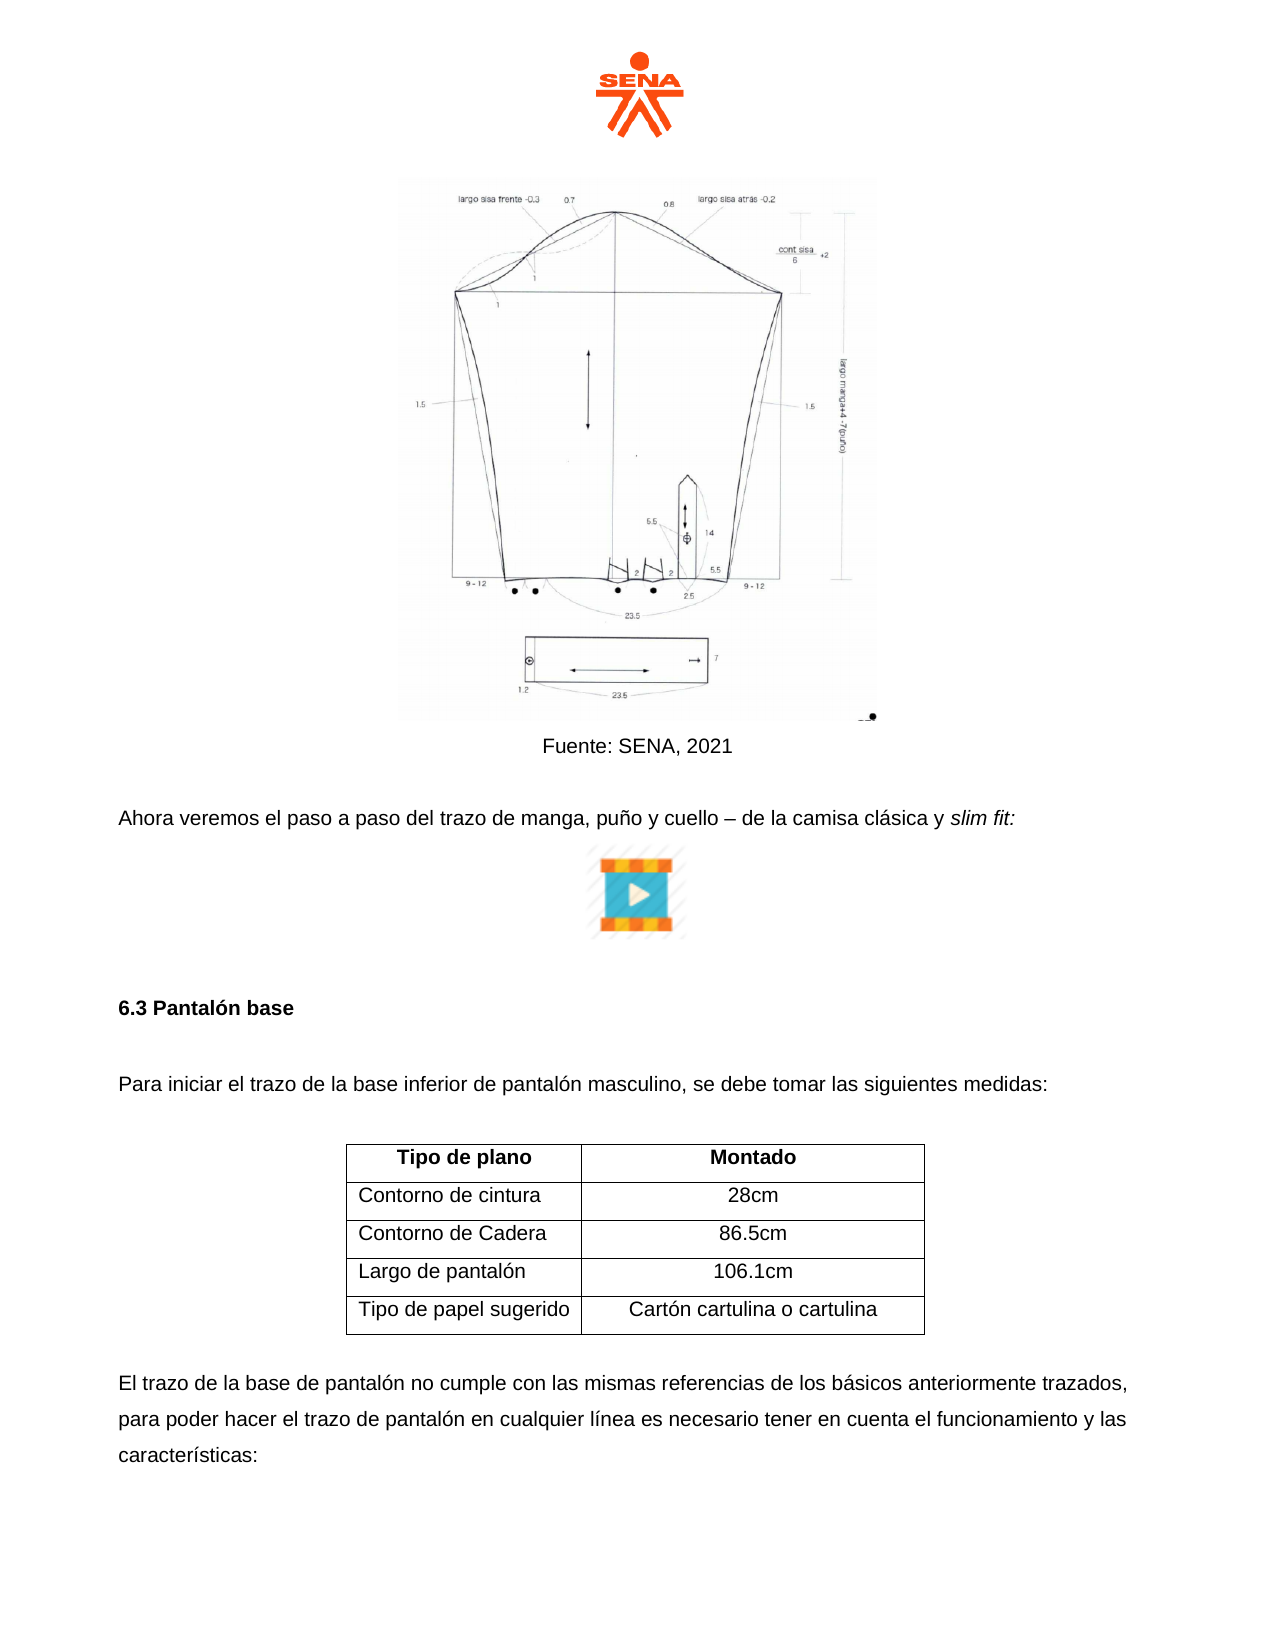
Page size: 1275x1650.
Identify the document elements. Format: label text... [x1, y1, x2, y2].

table_cell Contorno de cintura [347, 1183, 581, 1220]
table_cell Cartón cartulina o cartulina [582, 1297, 924, 1334]
text Para iniciar el trazo de la base inferior de pantalón masculino, se debe tomar las siguientes medidas: [118, 1072, 1157, 1096]
picture [583, 841, 692, 941]
text El trazo de la base de pantalón no cumple con las mismas referencias de los básicos anteriormente trazados, para poder hacer el trazo de pantalón en cualquier línea es necesario tener en cuenta el funcionamiento y las características: [118, 1371, 1157, 1467]
subtitle 6.3 Pantalón base [118, 996, 1157, 1020]
table_cell 106.1cm [582, 1259, 924, 1296]
table_header Tipo de plano [347, 1145, 581, 1182]
table_header Montado [582, 1145, 924, 1182]
text Fuente: SENA, 2021 [118, 734, 1157, 758]
picture [398, 177, 877, 721]
table_cell Largo de pantalón [347, 1259, 581, 1296]
text Ahora veremos el paso a paso del trazo de manga, puño y cuello – de la camisa clásica y slim fit: [118, 806, 1157, 830]
table_cell 28cm [582, 1183, 924, 1220]
table_cell 86.5cm [582, 1221, 924, 1258]
table_cell Contorno de Cadera [347, 1221, 581, 1258]
picture [585, 48, 690, 142]
table_cell Tipo de papel sugerido [347, 1297, 581, 1334]
